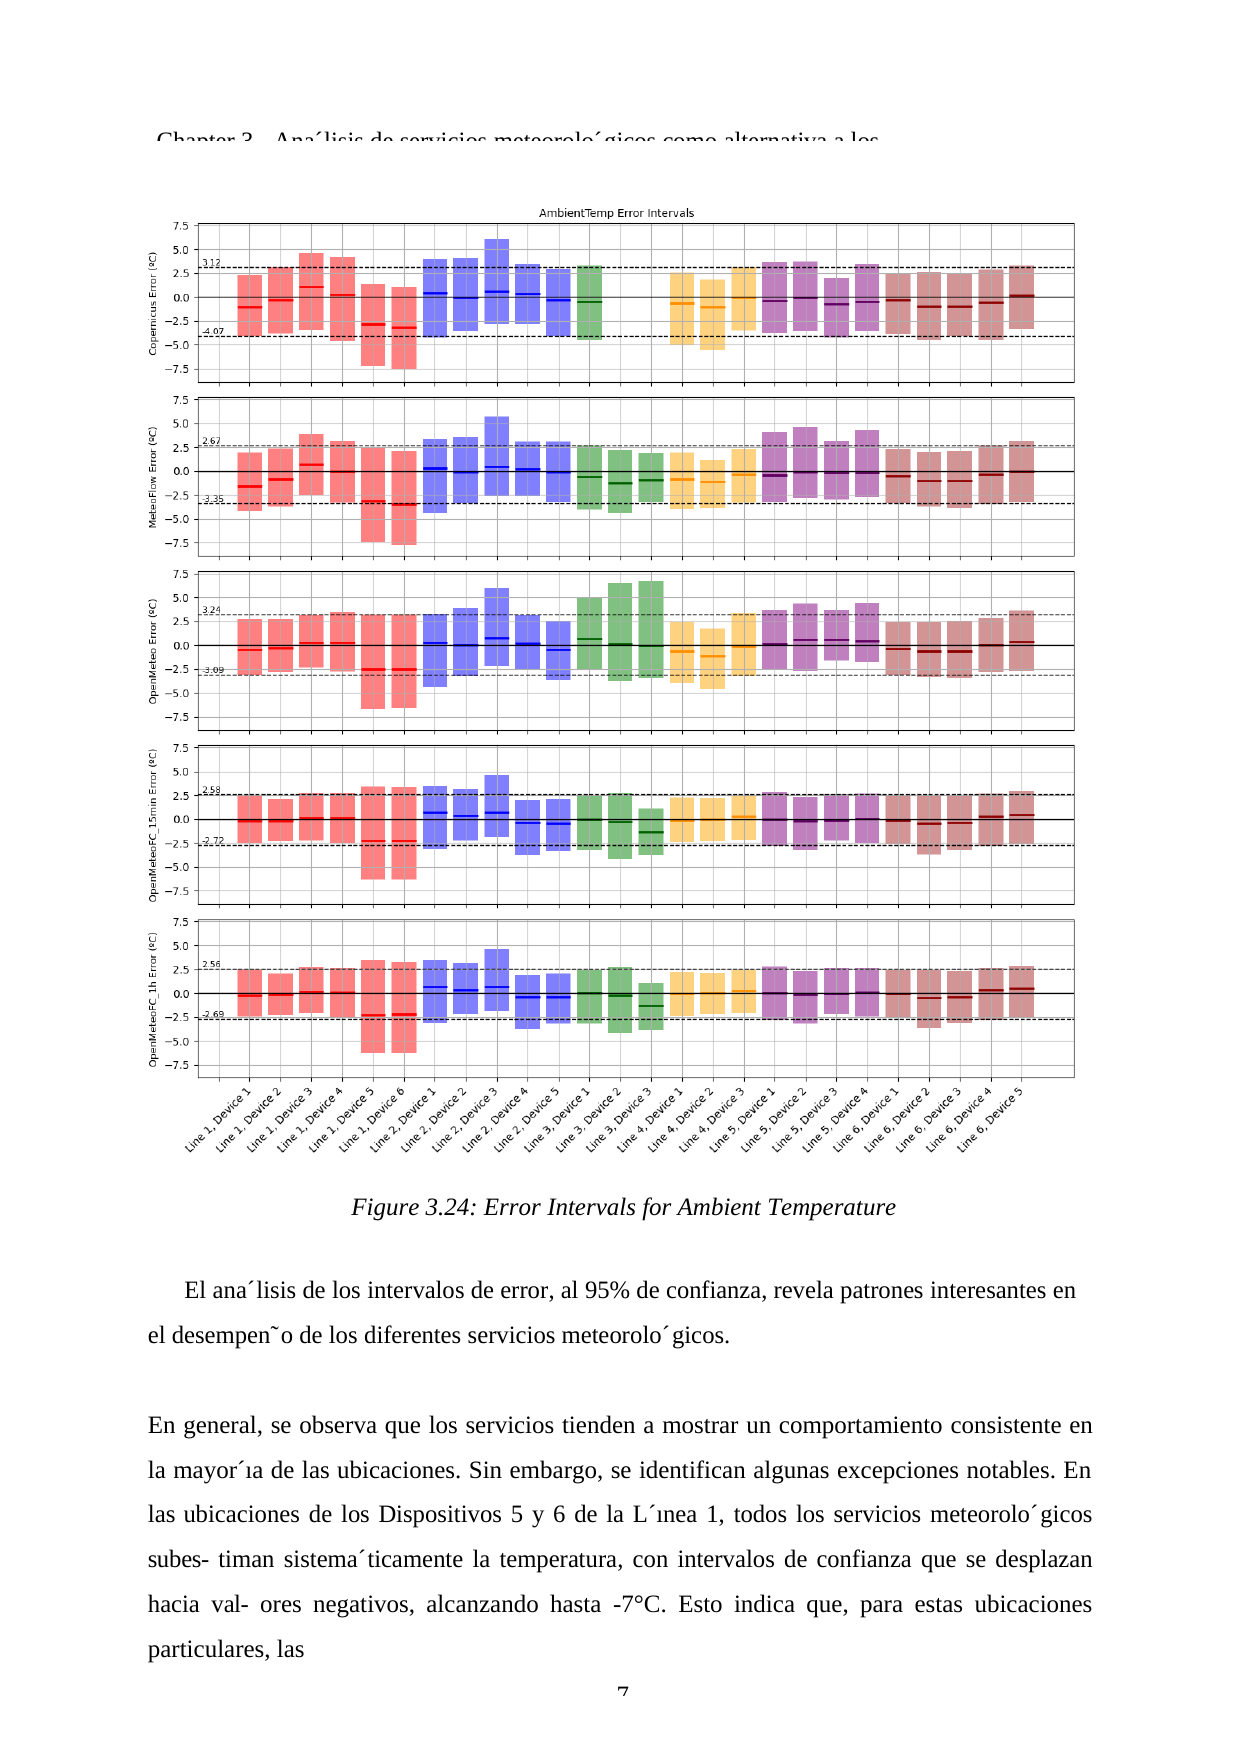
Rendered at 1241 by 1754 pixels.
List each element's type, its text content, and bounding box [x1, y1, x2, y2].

text Figure 3.24: Error Intervals for Ambient Temperature [351, 1192, 1240, 1221]
text El ana´lisis de los intervalos de error, al 95% de confianza, revela patrones interesantes en el desempen˜o de los diferentes servicios meteorolo´gicos. [148, 1275, 1093, 1349]
picture [148, 208, 1075, 1153]
text En general, se observa que los servicios tienden a mostrar un comportamiento consistente en la mayor´ıa de las ubicaciones. Sin embargo, se identifican algunas excepciones notables. En las ubicaciones de los Dispositivos 5 y 6 de la L´ınea 1, todos los servicios meteorolo´gicos subes- timan sistema´ticamente la temperatura, con intervalos de confianza que se desplazan hacia val- ores negativos, alcanzando hasta -7°C. Esto indica que, para estas ubicaciones particulares, las [148, 1410, 1093, 1663]
